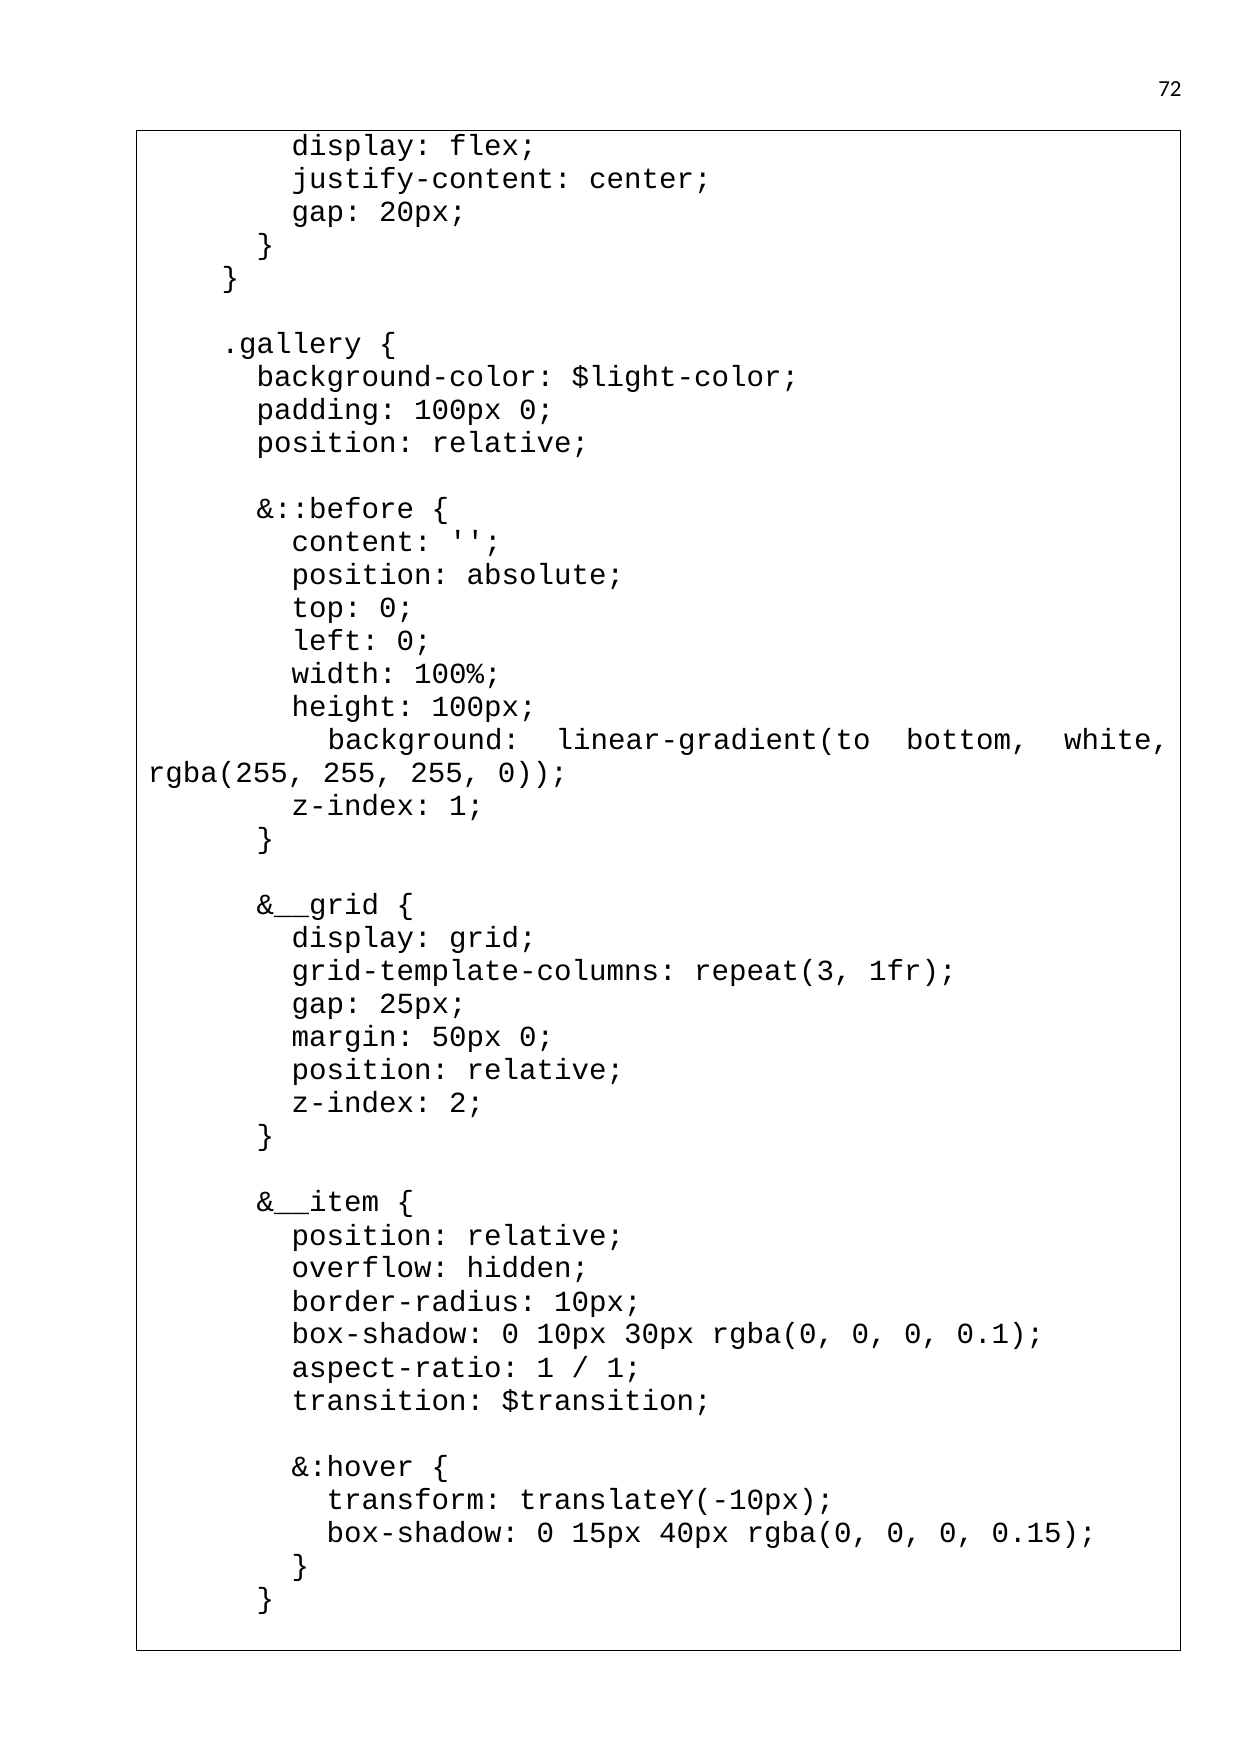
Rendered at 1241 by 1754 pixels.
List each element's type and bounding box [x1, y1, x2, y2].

table_cell [137, 131, 1180, 1650]
